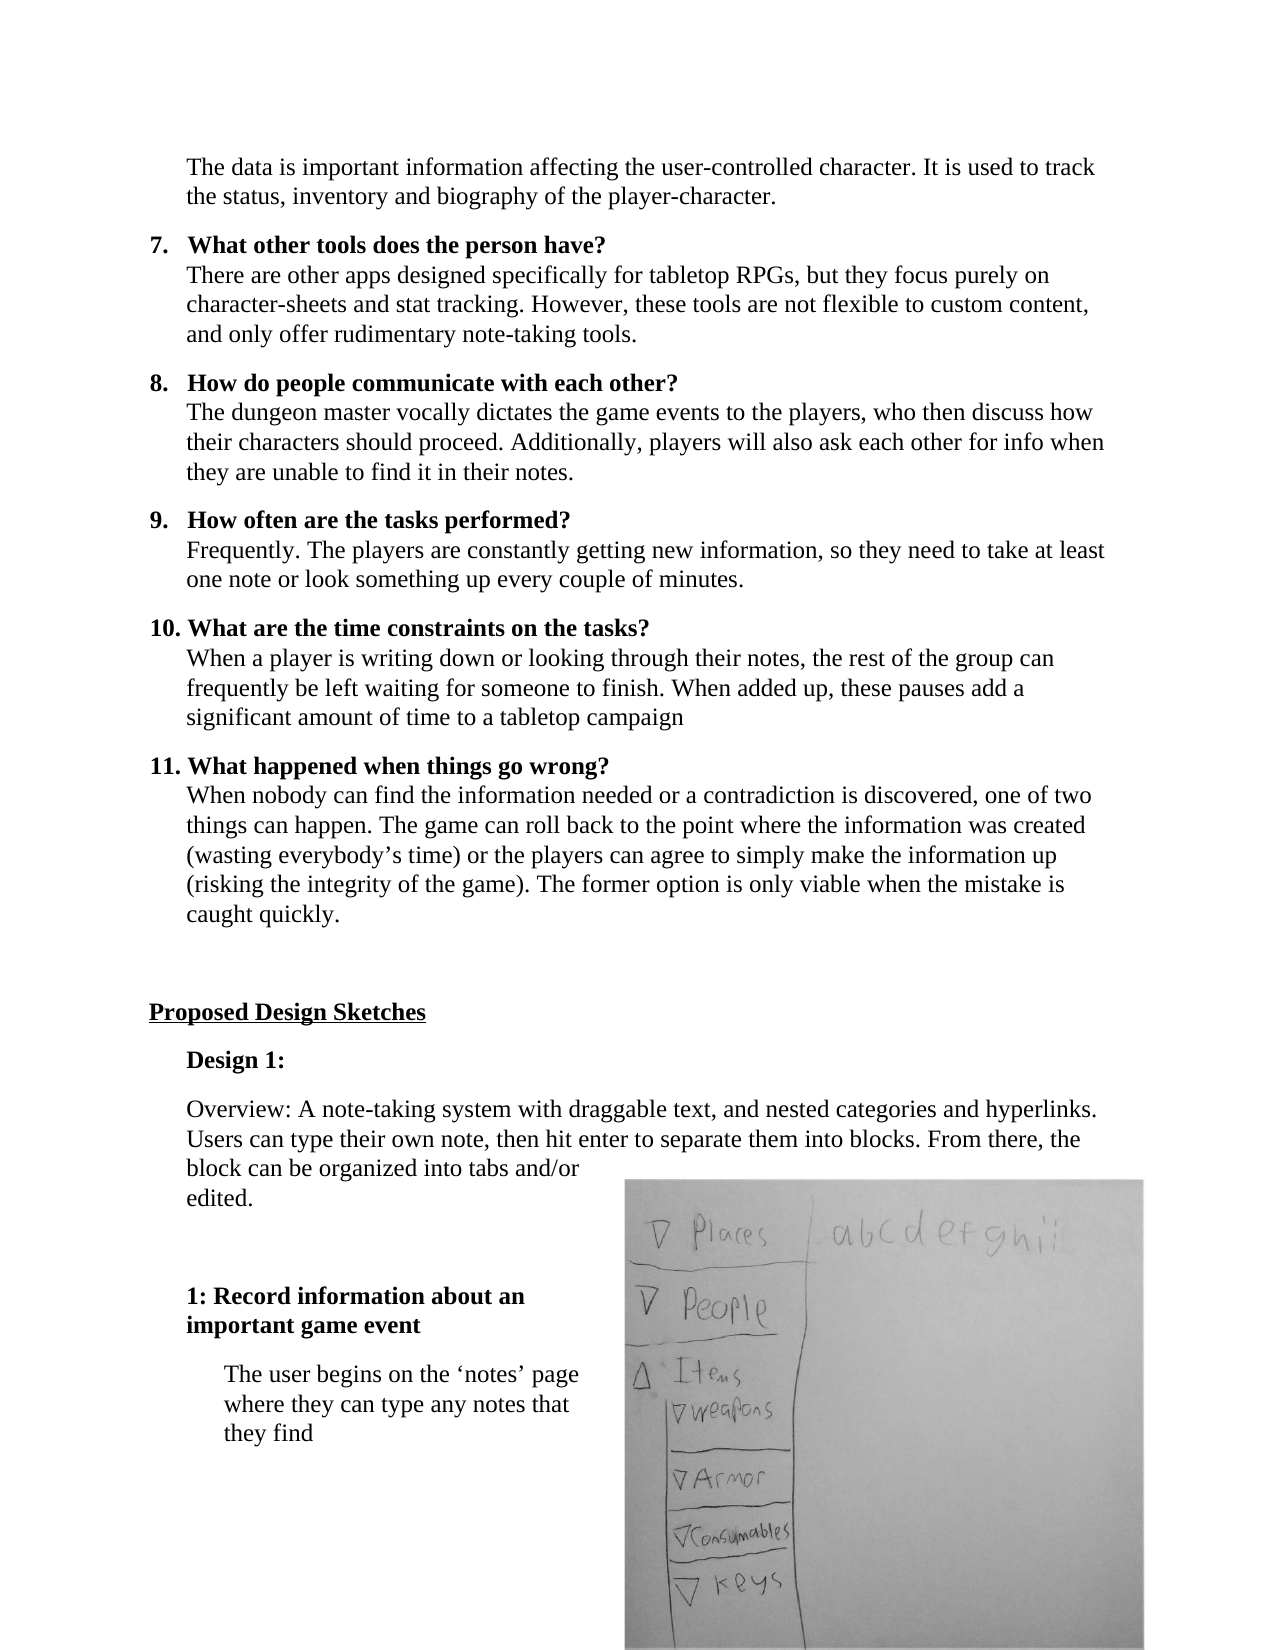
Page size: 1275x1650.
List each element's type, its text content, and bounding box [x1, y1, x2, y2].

list How do people communicate with each other? [149, 368, 1121, 397]
list What other tools does the person have? [149, 230, 1121, 259]
text The user begins on the ‘notes’ page where they can type any notes that they find [223, 1359, 624, 1447]
list How often are the tasks performed? [149, 505, 1121, 534]
text The data is important information affecting the user-controlled character. It is used to track the status, inventory and biography of the player-character. [186, 152, 1121, 210]
list What happened when things go wrong? [149, 751, 1121, 780]
text Design 1: [186, 1046, 1121, 1074]
list What are the time constraints on the tasks? [149, 613, 1121, 642]
text When a player is writing down or looking through their notes, the rest of the group can frequently be left waiting for someone to finish. When added up, these pauses add a significant amount of time to a tabletop campaign [186, 643, 1121, 731]
text Proposed Design Sketches [148, 997, 1121, 1025]
text There are other apps designed specifically for tabletop RPGs, but they focus purely on character-sheets and stat tracking. However, these tools are not flexible to custom content, and only offer rudimentary note-taking tools. [186, 260, 1121, 348]
picture [624, 1179, 1145, 1650]
text Frequently. The players are constantly getting new information, so they need to take at least one note or look something up every couple of minutes. [186, 535, 1121, 593]
text Overview: A note-taking system with draggable text, and nested categories and hyperlinks. Users can type their own note, then hit enter to separate them into blocks. From there, the block can be organized into tabs and/or edited. [186, 1094, 1121, 1212]
text 1: Record information about an important game event [186, 1281, 624, 1339]
text When nobody can find the information needed or a contradiction is discovered, one of two things can happen. The game can roll back to the point where the information was created (wasting everybody’s time) or the players can agree to simply make the information up (risking the integrity of the game). The former option is only viable when the mistake is caught quickly. [186, 781, 1121, 928]
text The dungeon master vocally dictates the game events to the players, who then discuss how their characters should proceed. Additionally, players will also ask each other for info when they are unable to find it in their notes. [186, 397, 1121, 485]
